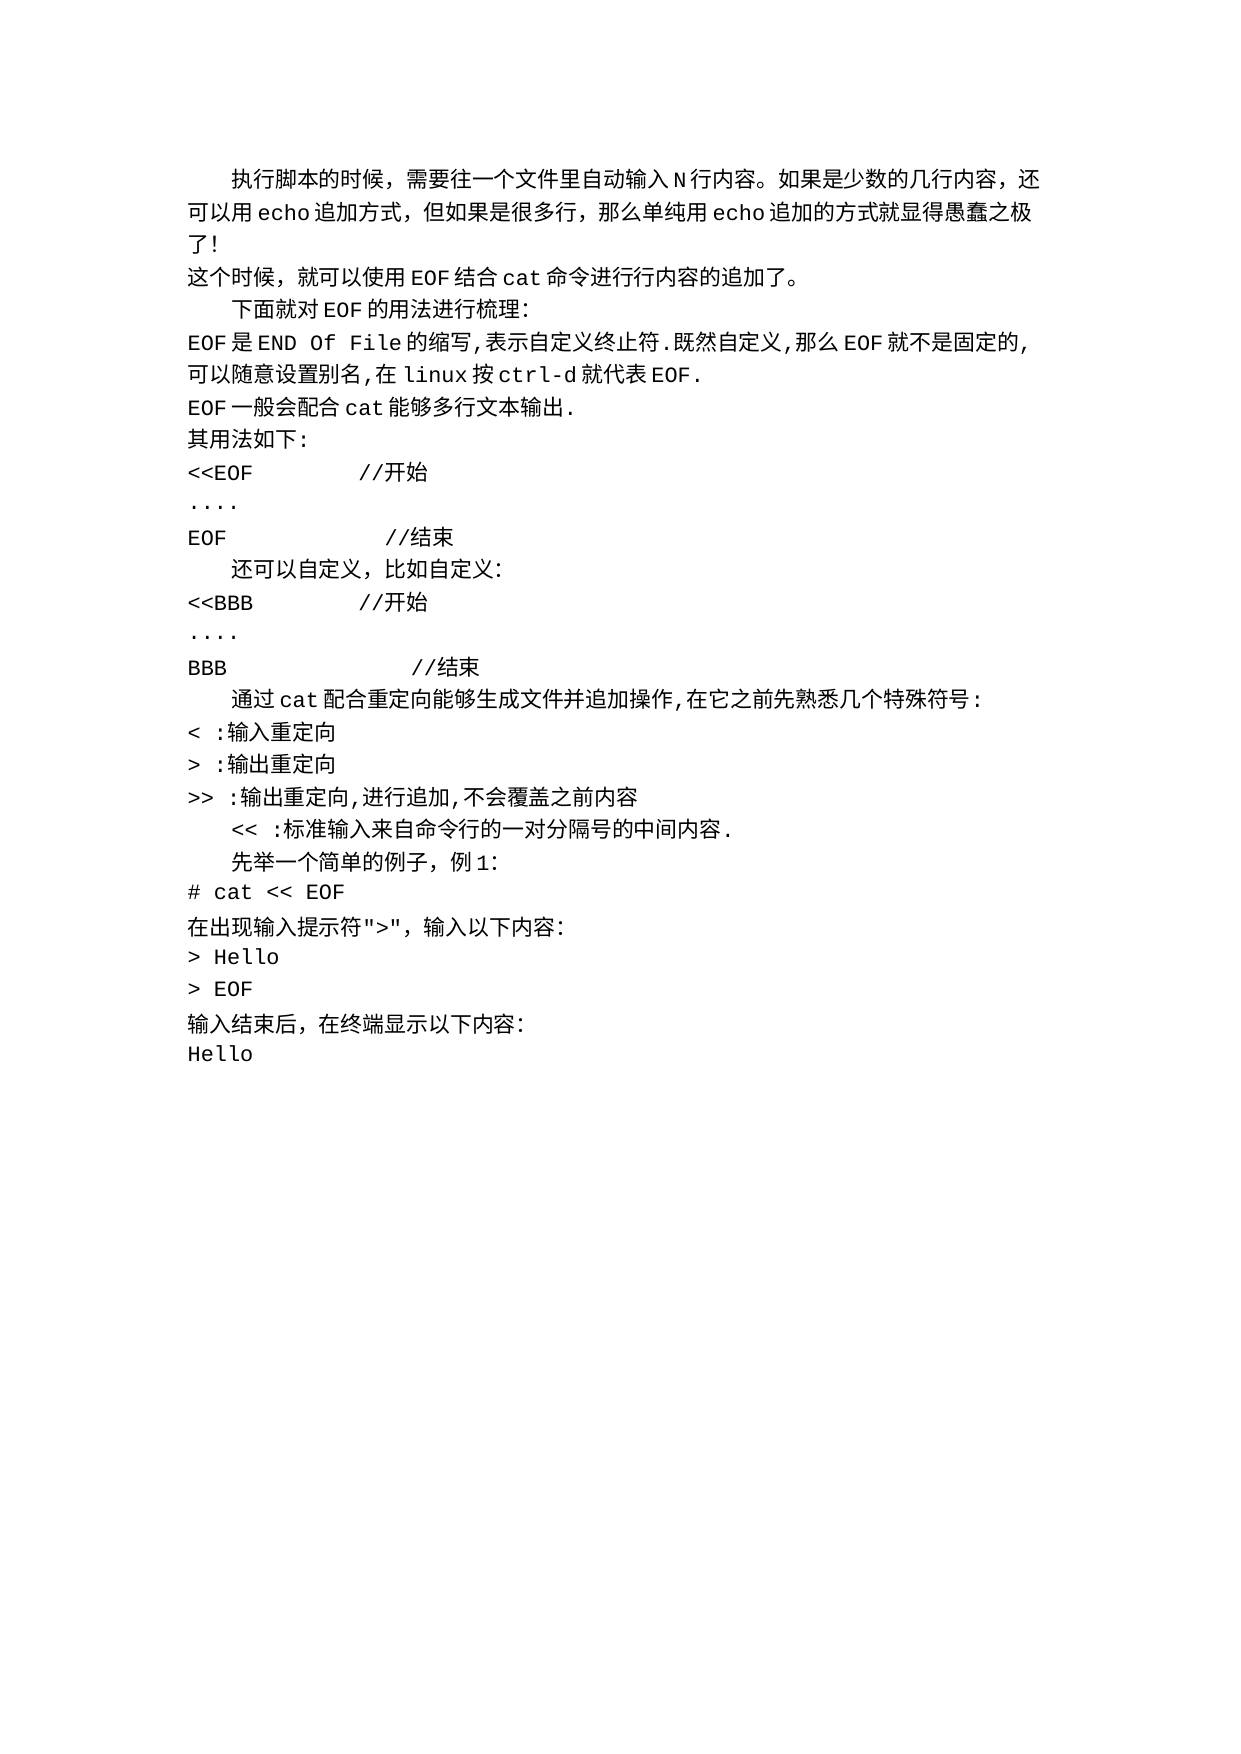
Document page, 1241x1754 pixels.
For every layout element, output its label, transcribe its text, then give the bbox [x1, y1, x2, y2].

text 通过cat配合重定向能够生成文件并追加操作,在它之前先熟悉几个特殊符号: < :输入重定向 > :输出重定向 >> :输出重定向,进行追加,不会覆盖之前内容 [187, 682, 1053, 812]
text 下面就对EOF的用法进行梳理： EOF是END Of File的缩写,表示自定义终止符.既然自定义,那么EOF就不是固定的,可以随意设置别名,在linux按ctrl-d就代表EOF. EOF一般会配合cat能够多行文本输出. 其用法如下: <<EOF //开始 .... EOF //结束 [187, 292, 1053, 552]
text 先举一个简单的例子，例1： # cat << EOF 在出现输入提示符">"，输入以下内容： > Hello > EOF 输入结束后，在终端显示以下内容： Hello [187, 844, 1053, 1072]
text 还可以自定义，比如自定义： <<BBB //开始 .... BBB //结束 [187, 552, 1053, 682]
text << :标准输入来自命令行的一对分隔号的中间内容. [187, 812, 1053, 844]
text 执行脚本的时候，需要往一个文件里自动输入N行内容。如果是少数的几行内容，还可以用echo追加方式，但如果是很多行，那么单纯用echo追加的方式就显得愚蠢之极了！ 这个时候，就可以使用EOF结合cat命令进行行内容的追加了。 [187, 162, 1053, 292]
